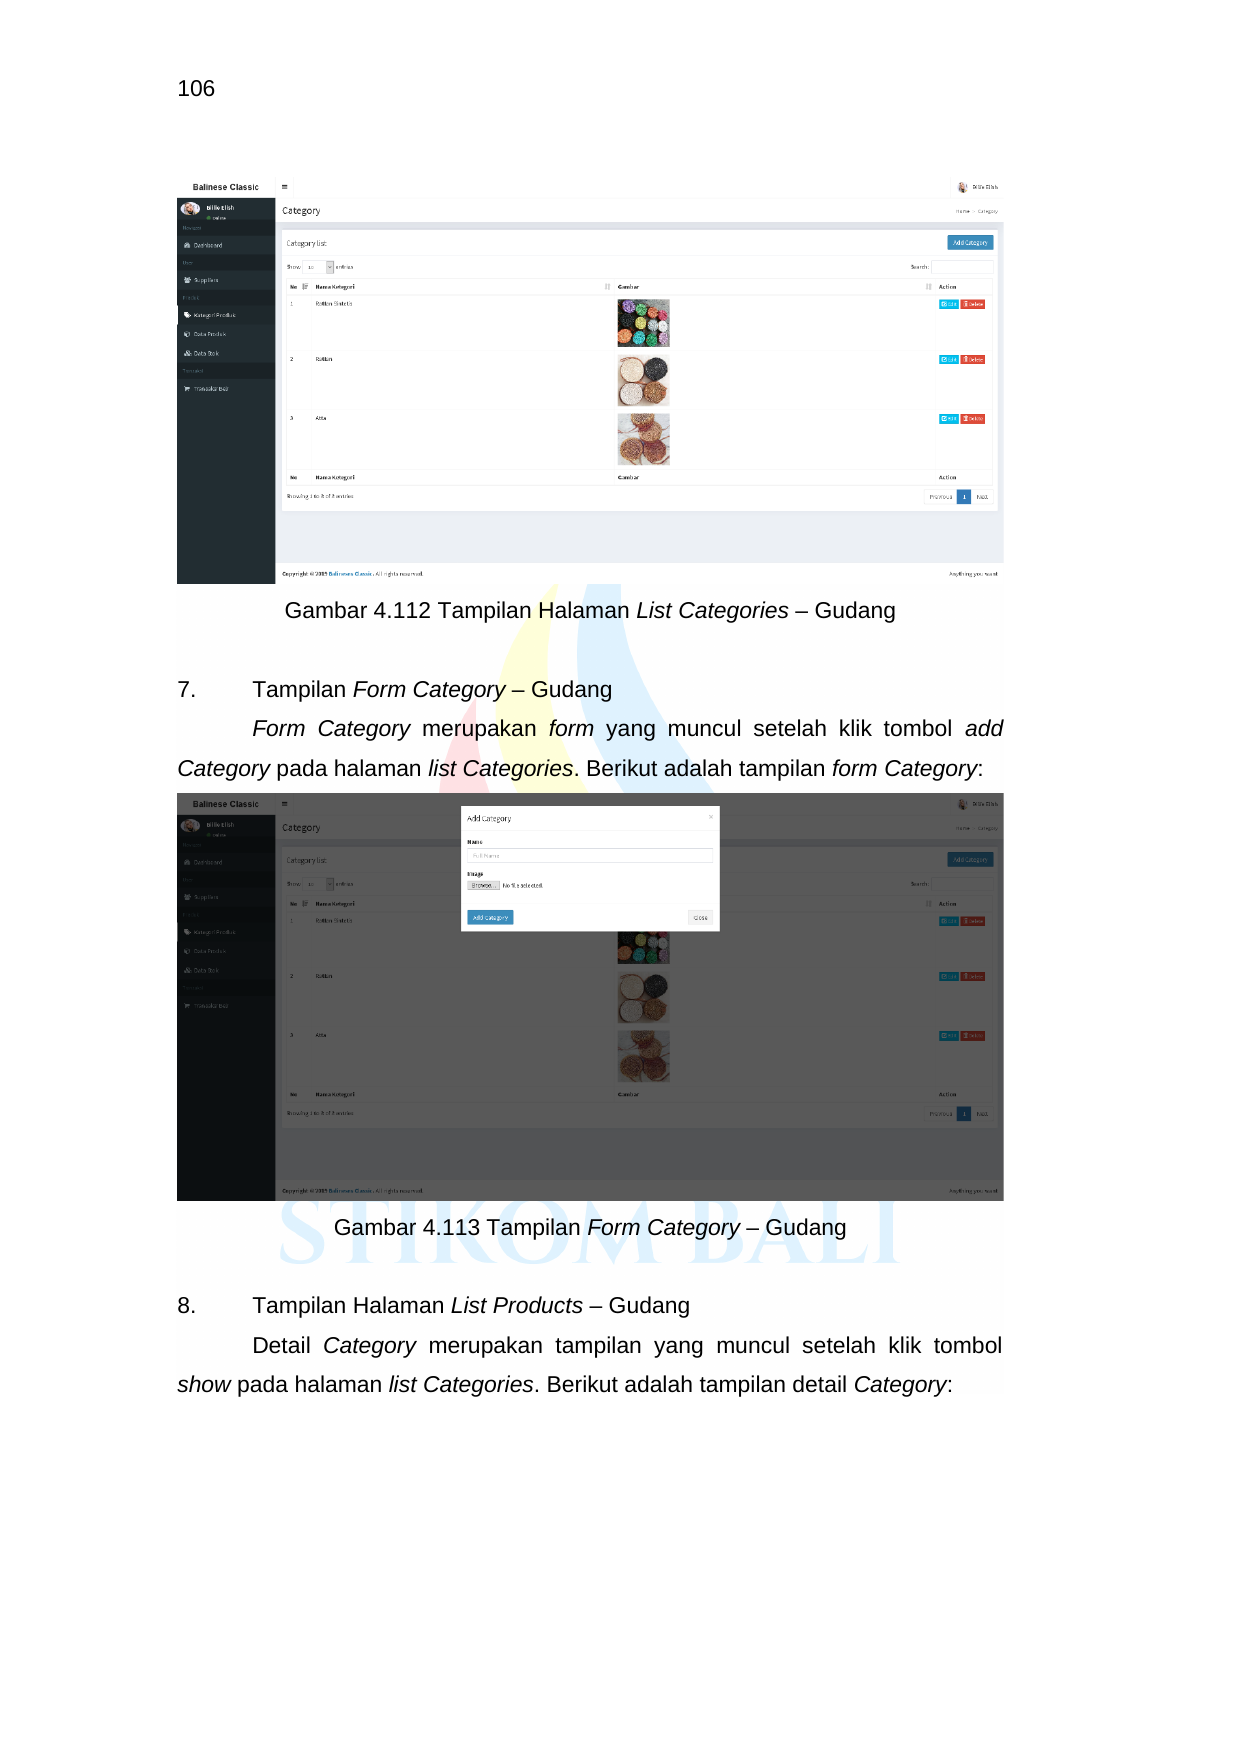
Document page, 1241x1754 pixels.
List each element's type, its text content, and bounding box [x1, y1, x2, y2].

text Gambar 4.113 Tampilan Form Category – Gudang [177, 1213, 1003, 1240]
text Gambar 4.112 Tampilan Halaman List Categories – Gudang [177, 597, 1003, 623]
list Tampilan Form Category – Gudang [177, 676, 1003, 702]
picture [177, 177, 1004, 584]
text Form Category merupakan form yang muncul setelah klik tombol add Category pada halaman list Categories. Berikut adalah tampilan form Category: [177, 715, 1003, 781]
text Detail Category merupakan tampilan yang muncul setelah klik tombol show pada halaman list Categories. Berikut adalah tampilan detail Category: [177, 1332, 1003, 1398]
list Tampilan Halaman List Products – Gudang [177, 1292, 1003, 1319]
picture [177, 793, 1004, 1201]
